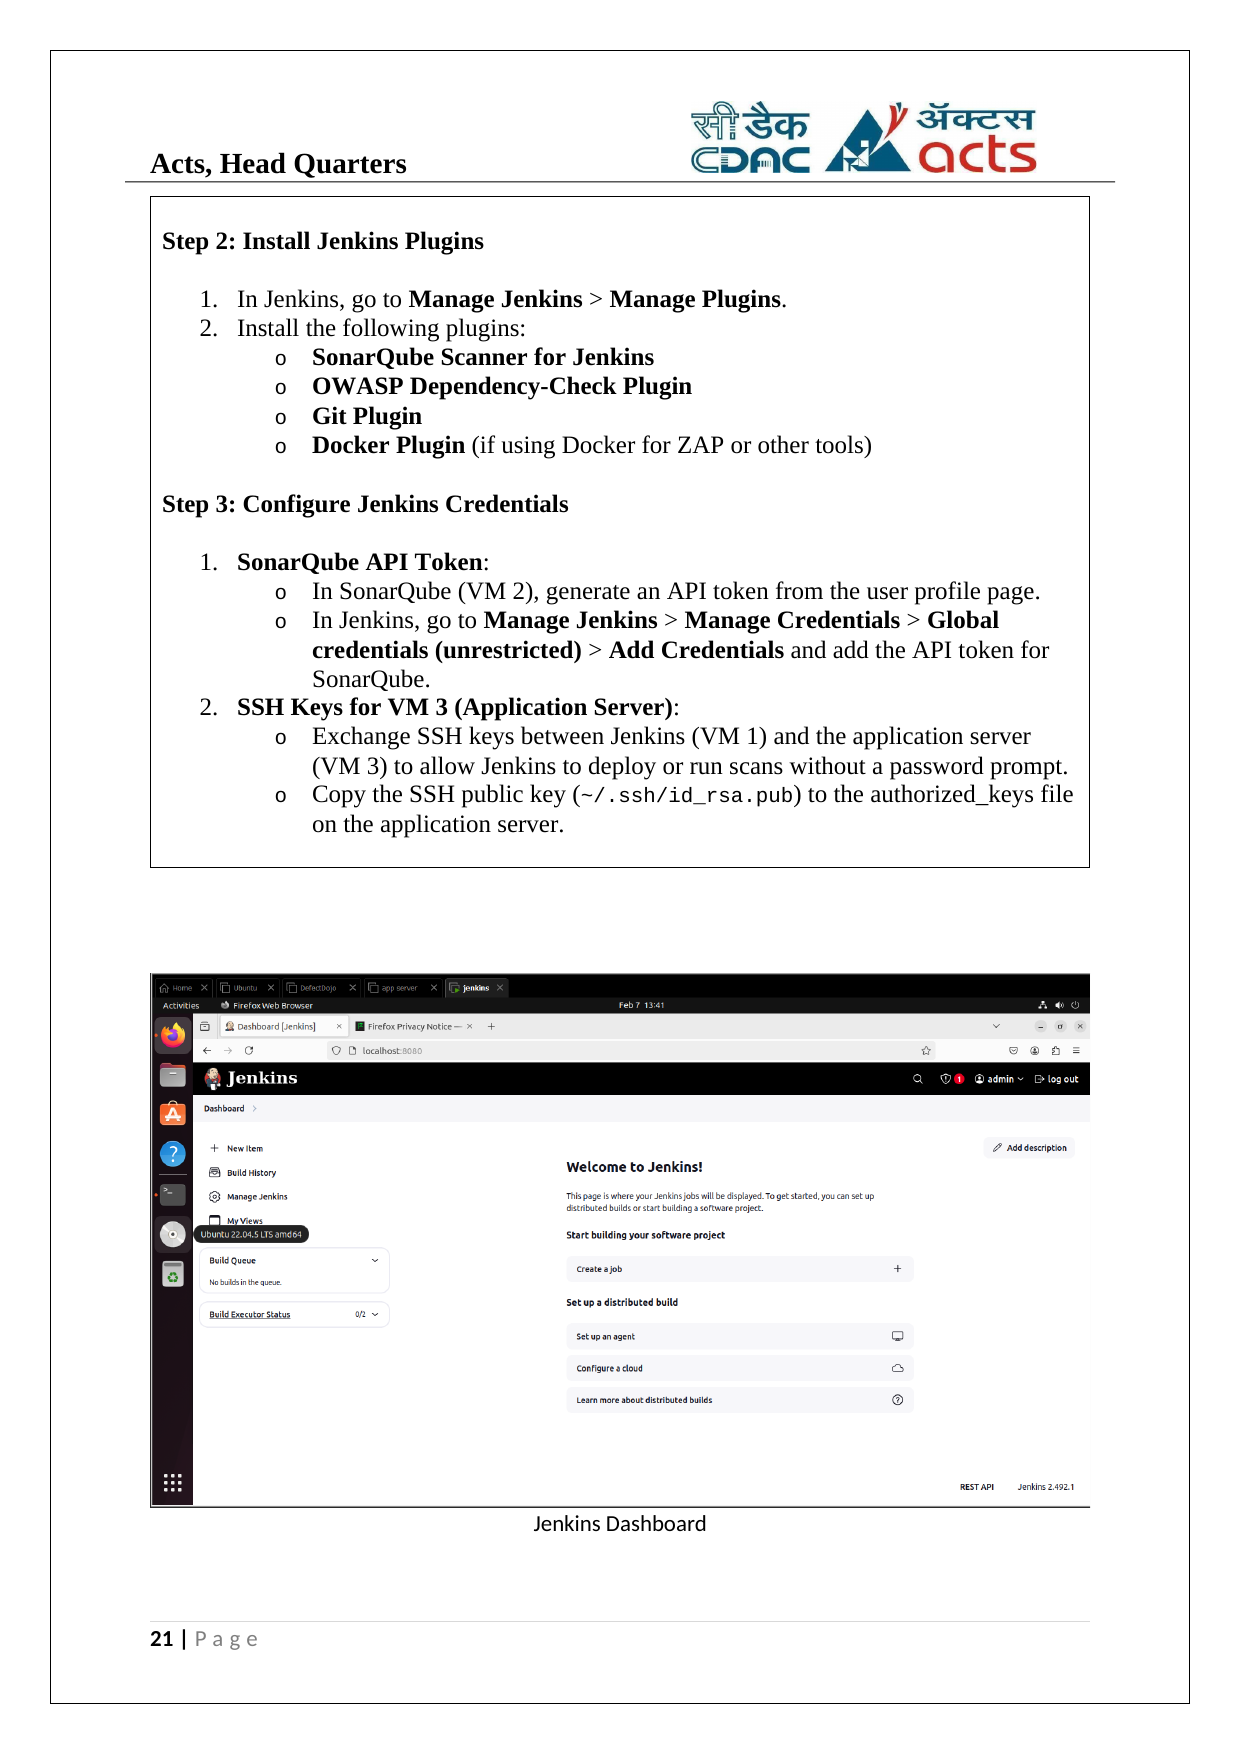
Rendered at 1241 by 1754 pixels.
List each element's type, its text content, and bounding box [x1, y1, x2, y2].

picture [150, 973, 1091, 1508]
picture [691, 101, 1037, 173]
text Jenkins Dashboard [150, 1508, 1090, 1538]
